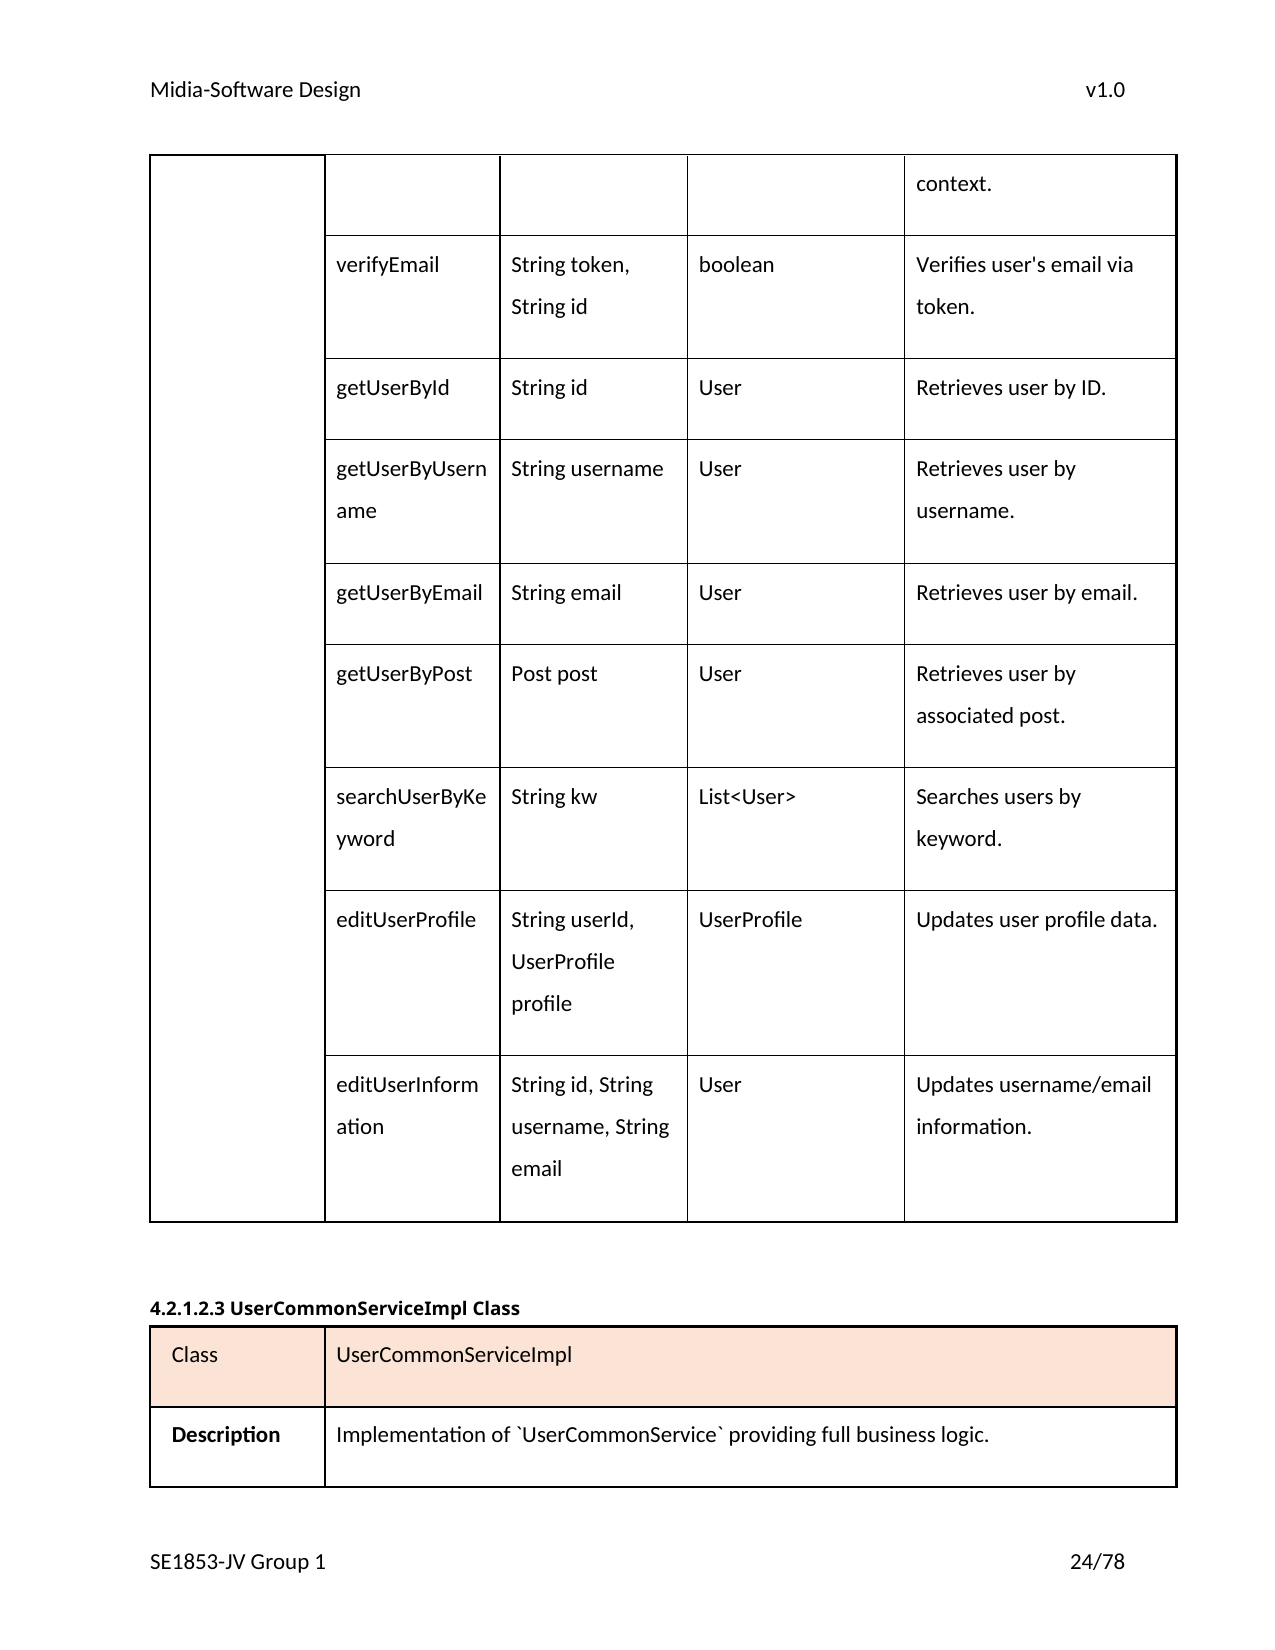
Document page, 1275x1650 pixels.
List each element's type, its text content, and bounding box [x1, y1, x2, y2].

table_header Class [151, 1328, 324, 1406]
subtitle 4.2.1.2.3 UserCommonServiceImpl Class [150, 1295, 1198, 1321]
table_header UserCommonServiceImpl [326, 1328, 1175, 1406]
table_cell Description [151, 1408, 324, 1486]
table_cell Implementation of `UserCommonService` providing full business logic. [326, 1408, 1175, 1486]
